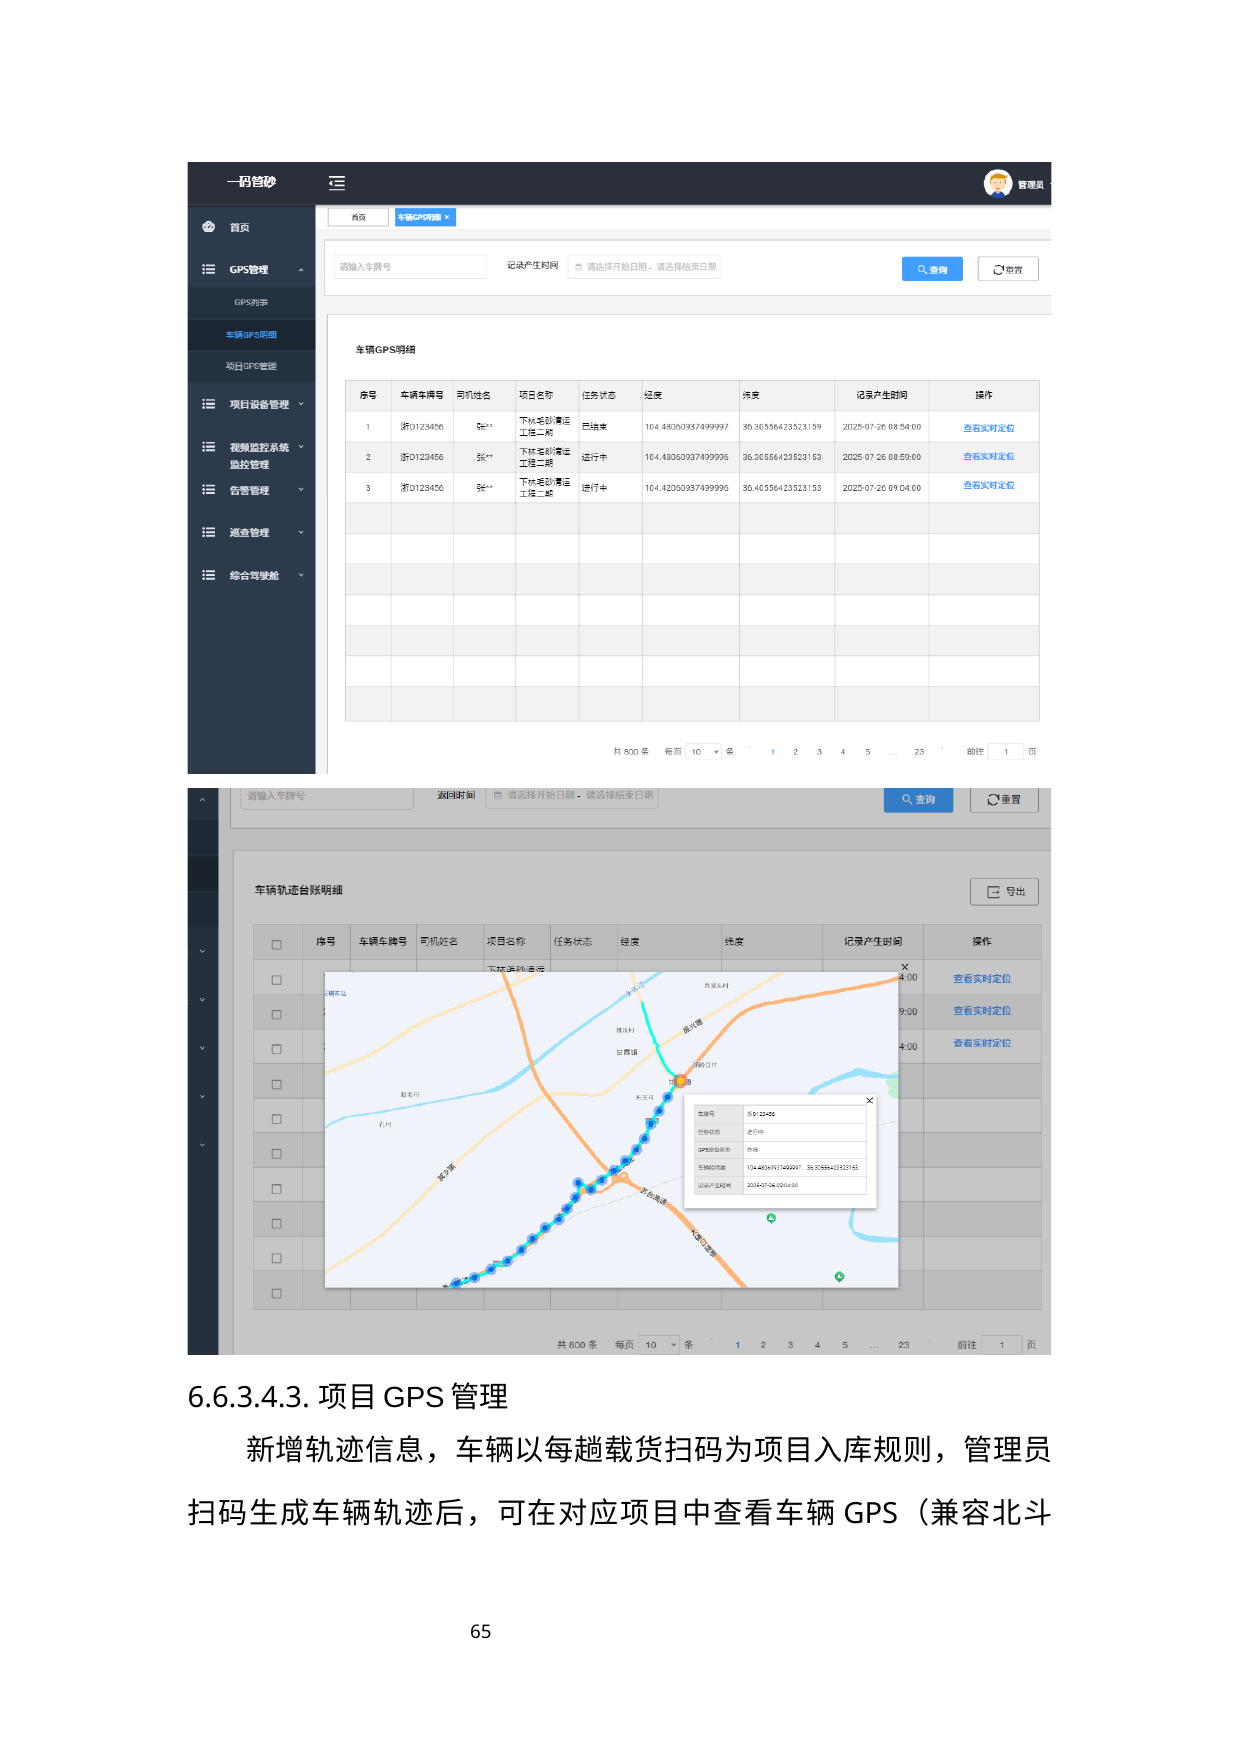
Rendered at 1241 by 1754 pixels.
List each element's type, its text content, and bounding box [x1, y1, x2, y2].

picture [187, 788, 1052, 1355]
picture [187, 162, 1052, 774]
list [187, 1426, 1053, 1532]
subtitle 项目GPS管理 [187, 1373, 1053, 1416]
